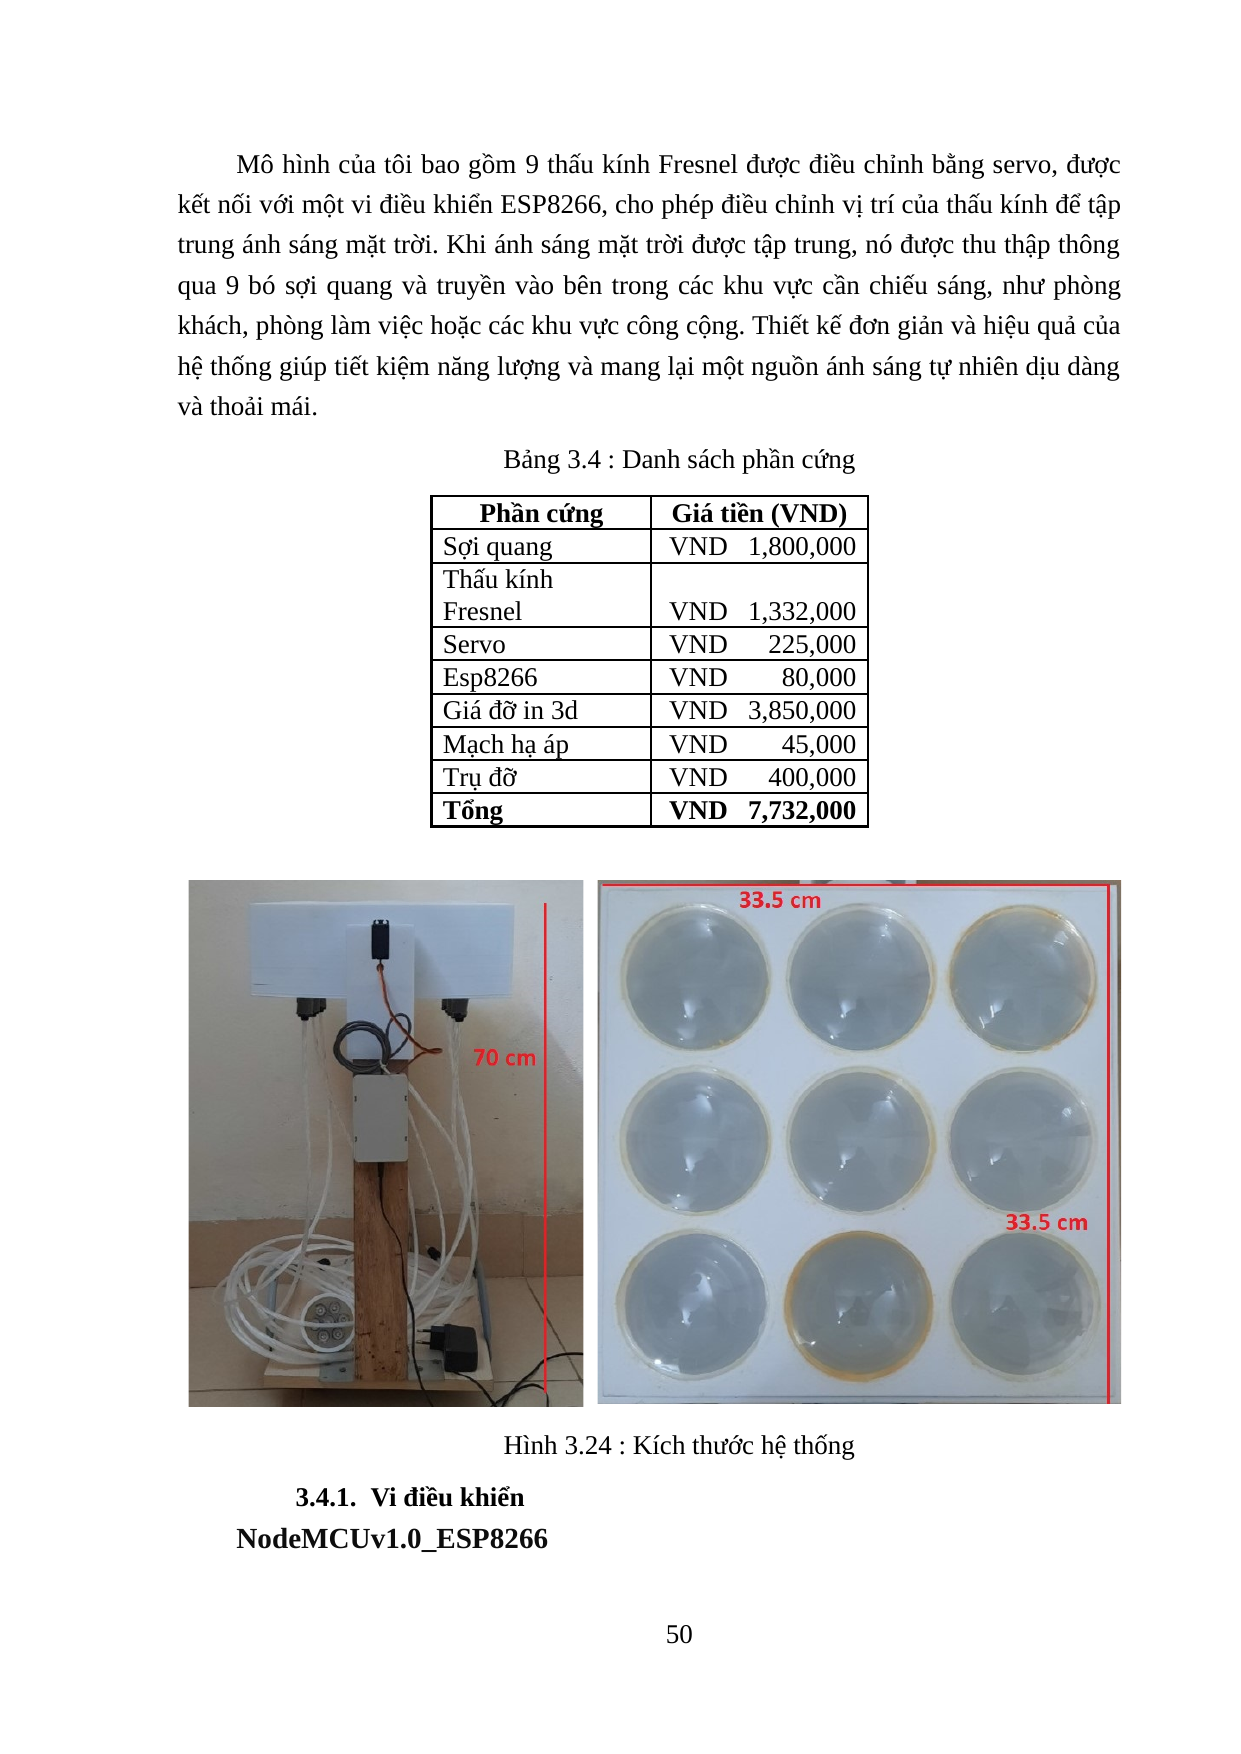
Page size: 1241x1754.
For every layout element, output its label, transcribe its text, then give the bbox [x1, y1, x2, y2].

table_cell Esp8266 [433, 661, 650, 692]
table_cell VND 225,000 [652, 628, 867, 659]
table_cell VND 7,732,000 [652, 794, 867, 825]
table_cell Thấu kính Fresnel [433, 564, 650, 626]
text Mô hình của tôi bao gồm 9 thấu kính Fresnel được điều chỉnh bằng servo, được kết nối với một vi điều khiển ESP8266, cho phép điều chỉnh vị trí của thấu kính để tập trung ánh sáng mặt trời. Khi ánh sáng mặt trời được tập trung, nó được thu thập thông qua 9 bó sợi quang và truyền vào bên trong các khu vực cần chiếu sáng, như phòng khách, phòng làm việc hoặc các khu vực công cộng. Thiết kế đơn giản và hiệu quả của hệ thống giúp tiết kiệm năng lượng và mang lại một nguồn ánh sáng tự nhiên dịu dàng và thoải mái. [177, 148, 1122, 421]
subtitle Vi điều khiển [295, 1481, 1122, 1512]
table_cell Mạch hạ áp [433, 728, 650, 759]
text NodeMCUv1.0_ESP8266 [177, 1521, 1122, 1555]
table_header Giá tiền (VND) [652, 497, 867, 528]
picture [597, 880, 1122, 1404]
picture [188, 880, 584, 1407]
table_cell Servo [433, 628, 650, 659]
table_header [177, 880, 586, 1429]
table_cell VND 400,000 [652, 761, 867, 792]
table_cell VND 1,800,000 [652, 530, 867, 562]
table_cell VND 3,850,000 [652, 695, 867, 726]
table_header [586, 880, 1122, 1429]
table_cell Trụ đỡ [433, 761, 650, 792]
table_cell Tổng [433, 794, 650, 825]
table_cell Sợi quang [433, 530, 650, 562]
table_header Phần cứng [433, 497, 650, 528]
table_cell VND 80,000 [652, 661, 867, 692]
table_cell VND 1,332,000 [652, 564, 867, 626]
table_cell Giá đỡ in 3d [433, 695, 650, 726]
table_cell VND 45,000 [652, 728, 867, 759]
